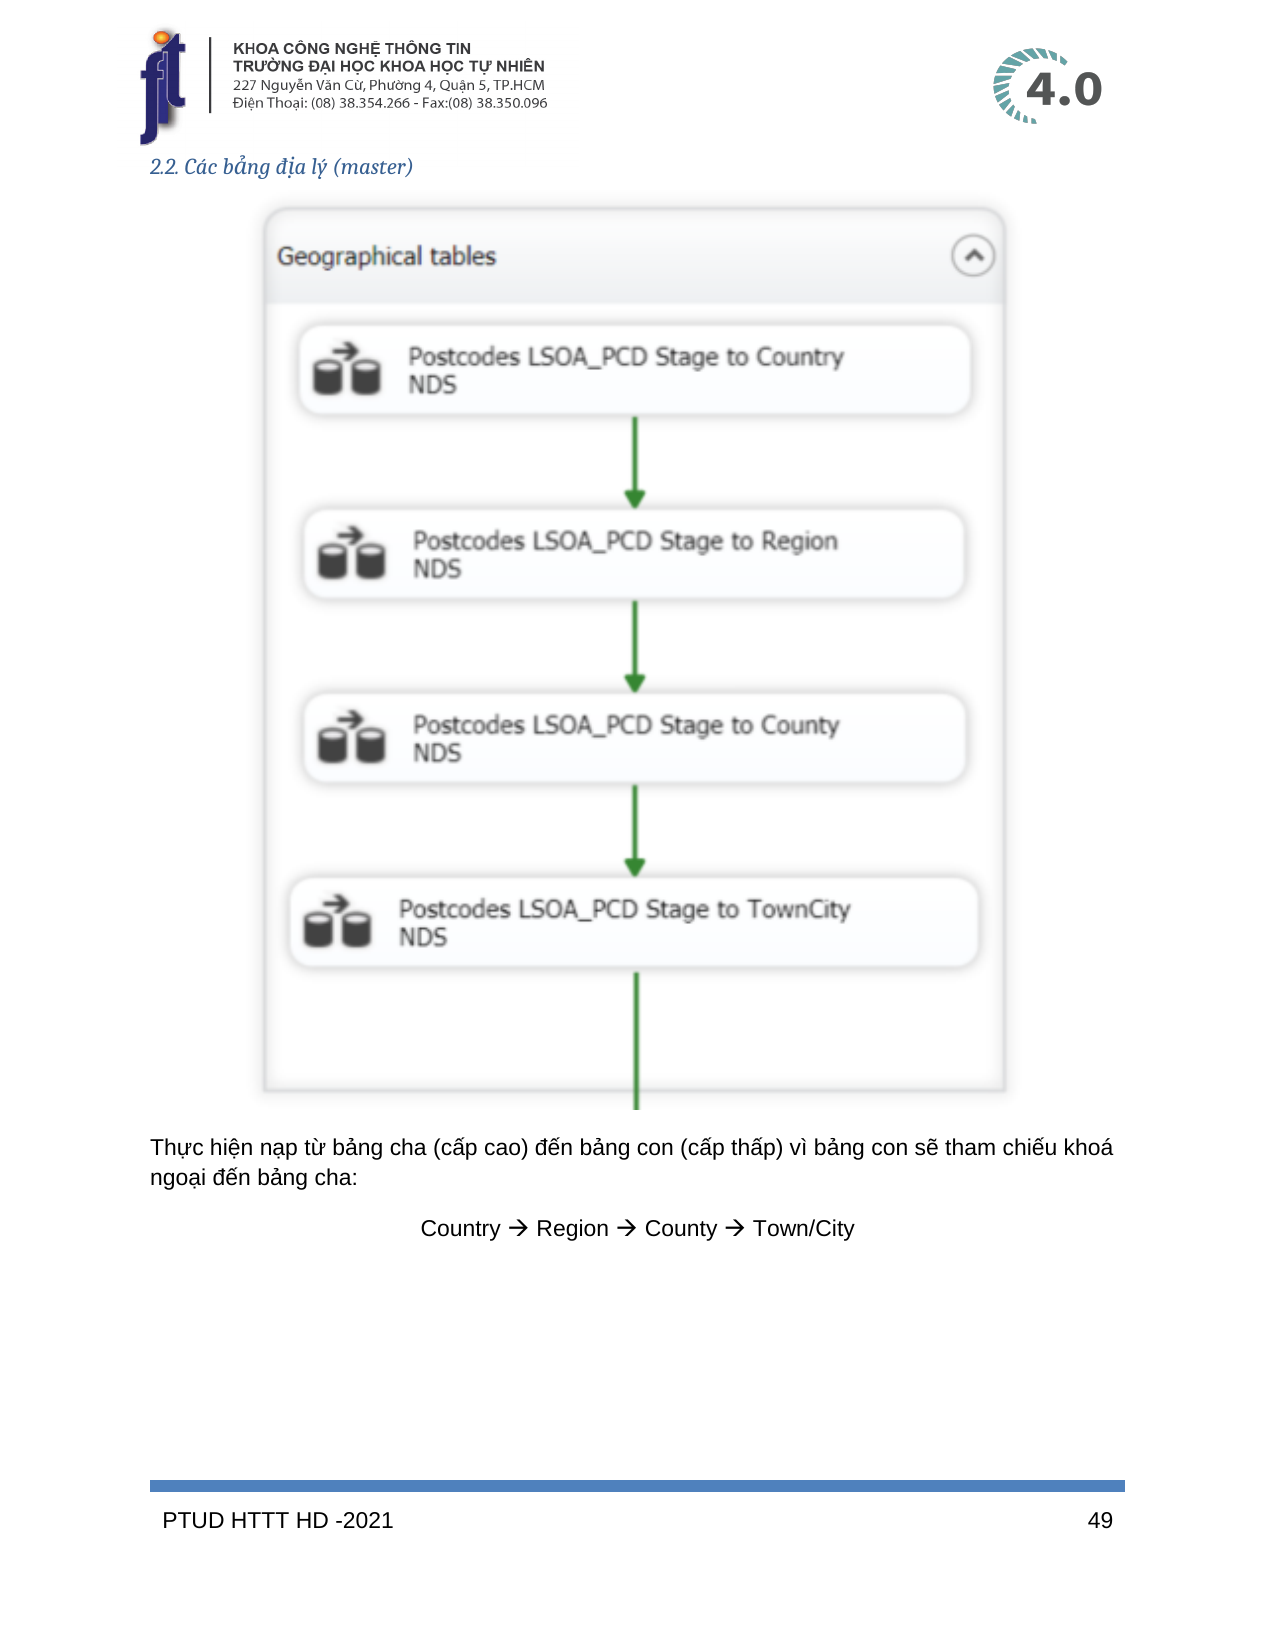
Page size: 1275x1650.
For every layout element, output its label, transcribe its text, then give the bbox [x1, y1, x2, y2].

picture [244, 184, 1031, 1110]
picture [985, 41, 1108, 127]
subtitle 2.2. Các bảng địa lý (master) [150, 154, 1125, 181]
picture [117, 21, 580, 167]
text Country Region County Town/City [150, 1215, 1125, 1242]
text Thực hiện nạp từ bảng cha (cấp cao) đến bảng con (cấp thấp) vì bảng con sẽ tham chiếu khoá ngoại đến bảng cha: [150, 1134, 1125, 1191]
